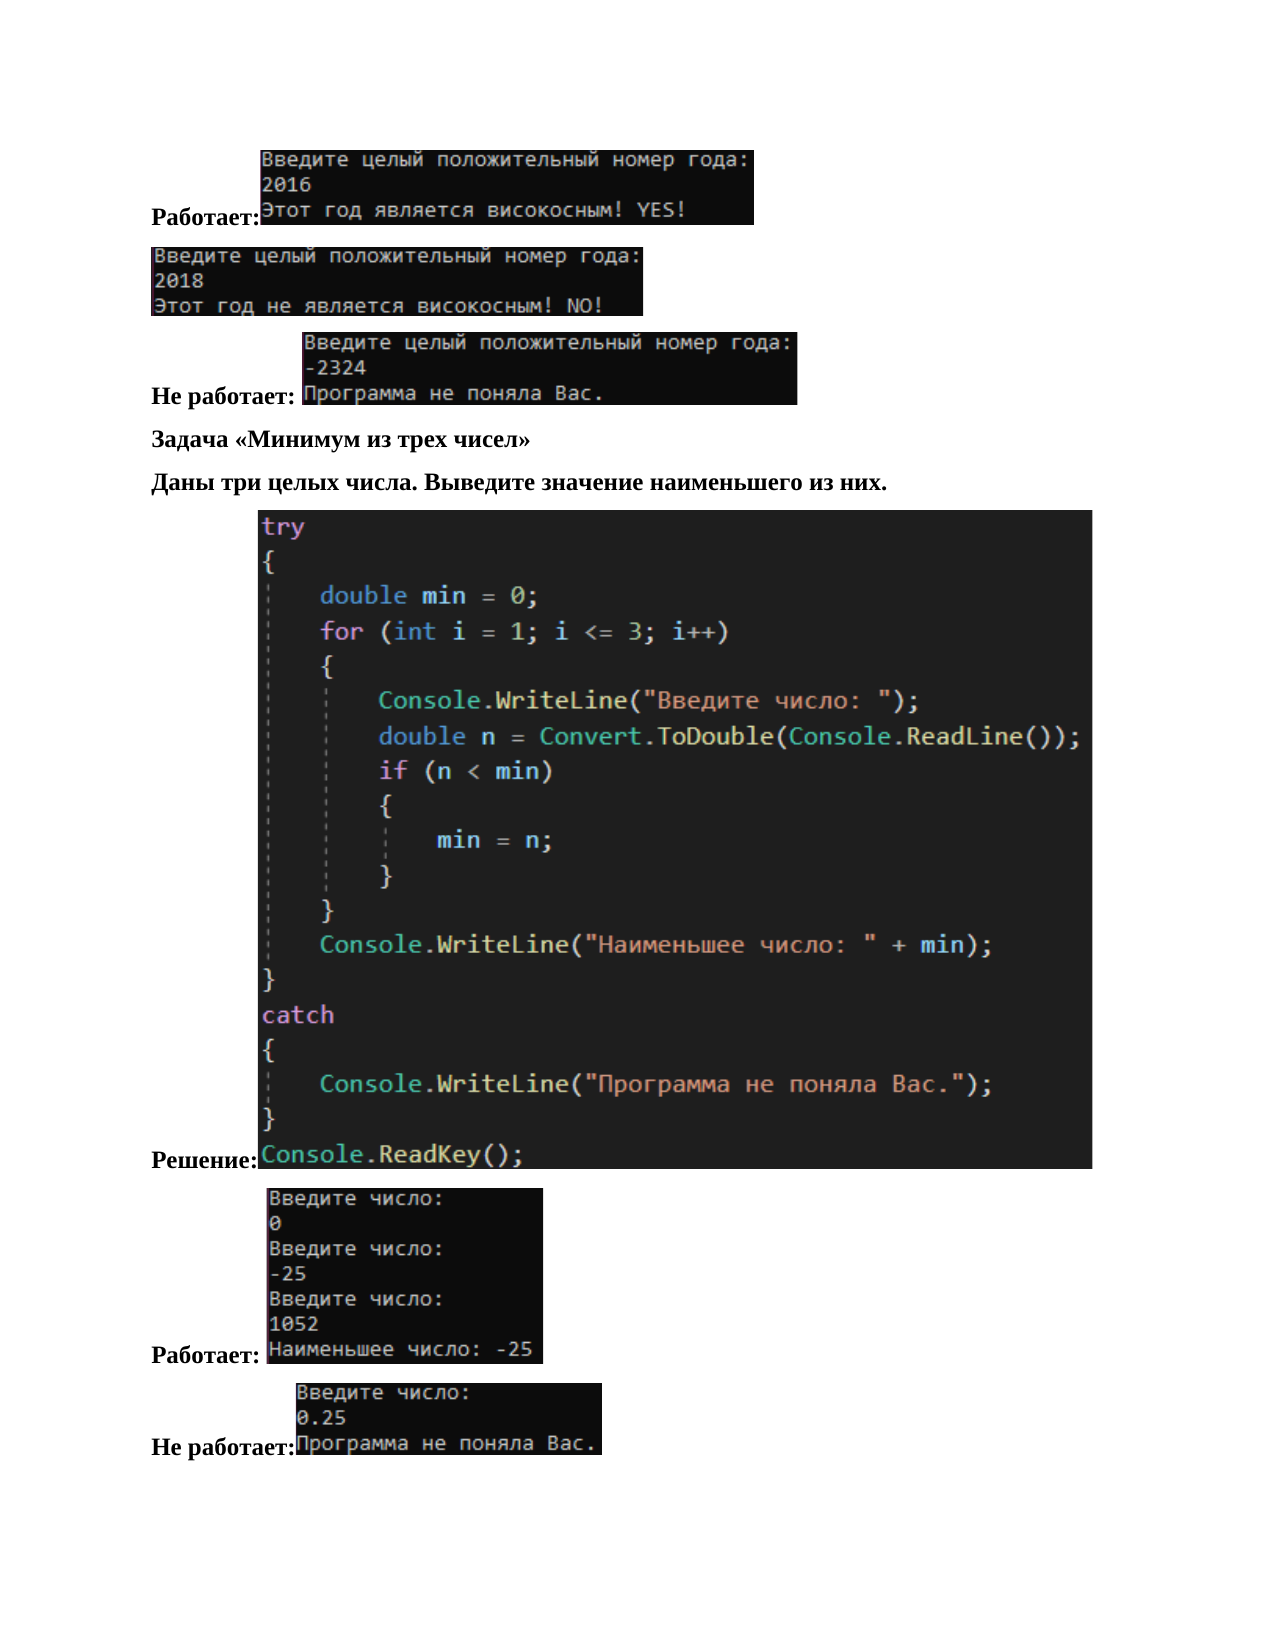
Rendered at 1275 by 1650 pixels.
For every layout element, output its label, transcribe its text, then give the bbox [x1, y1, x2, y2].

picture [257, 510, 1093, 1169]
picture [266, 1188, 544, 1364]
picture [302, 332, 798, 405]
picture [260, 150, 754, 225]
text Даны три целых числа. Выведите значение наименьшего из них. [151, 467, 1120, 496]
picture [151, 247, 644, 316]
text Задача «Минимум из трех чисел» [151, 424, 1120, 453]
picture [295, 1383, 602, 1455]
